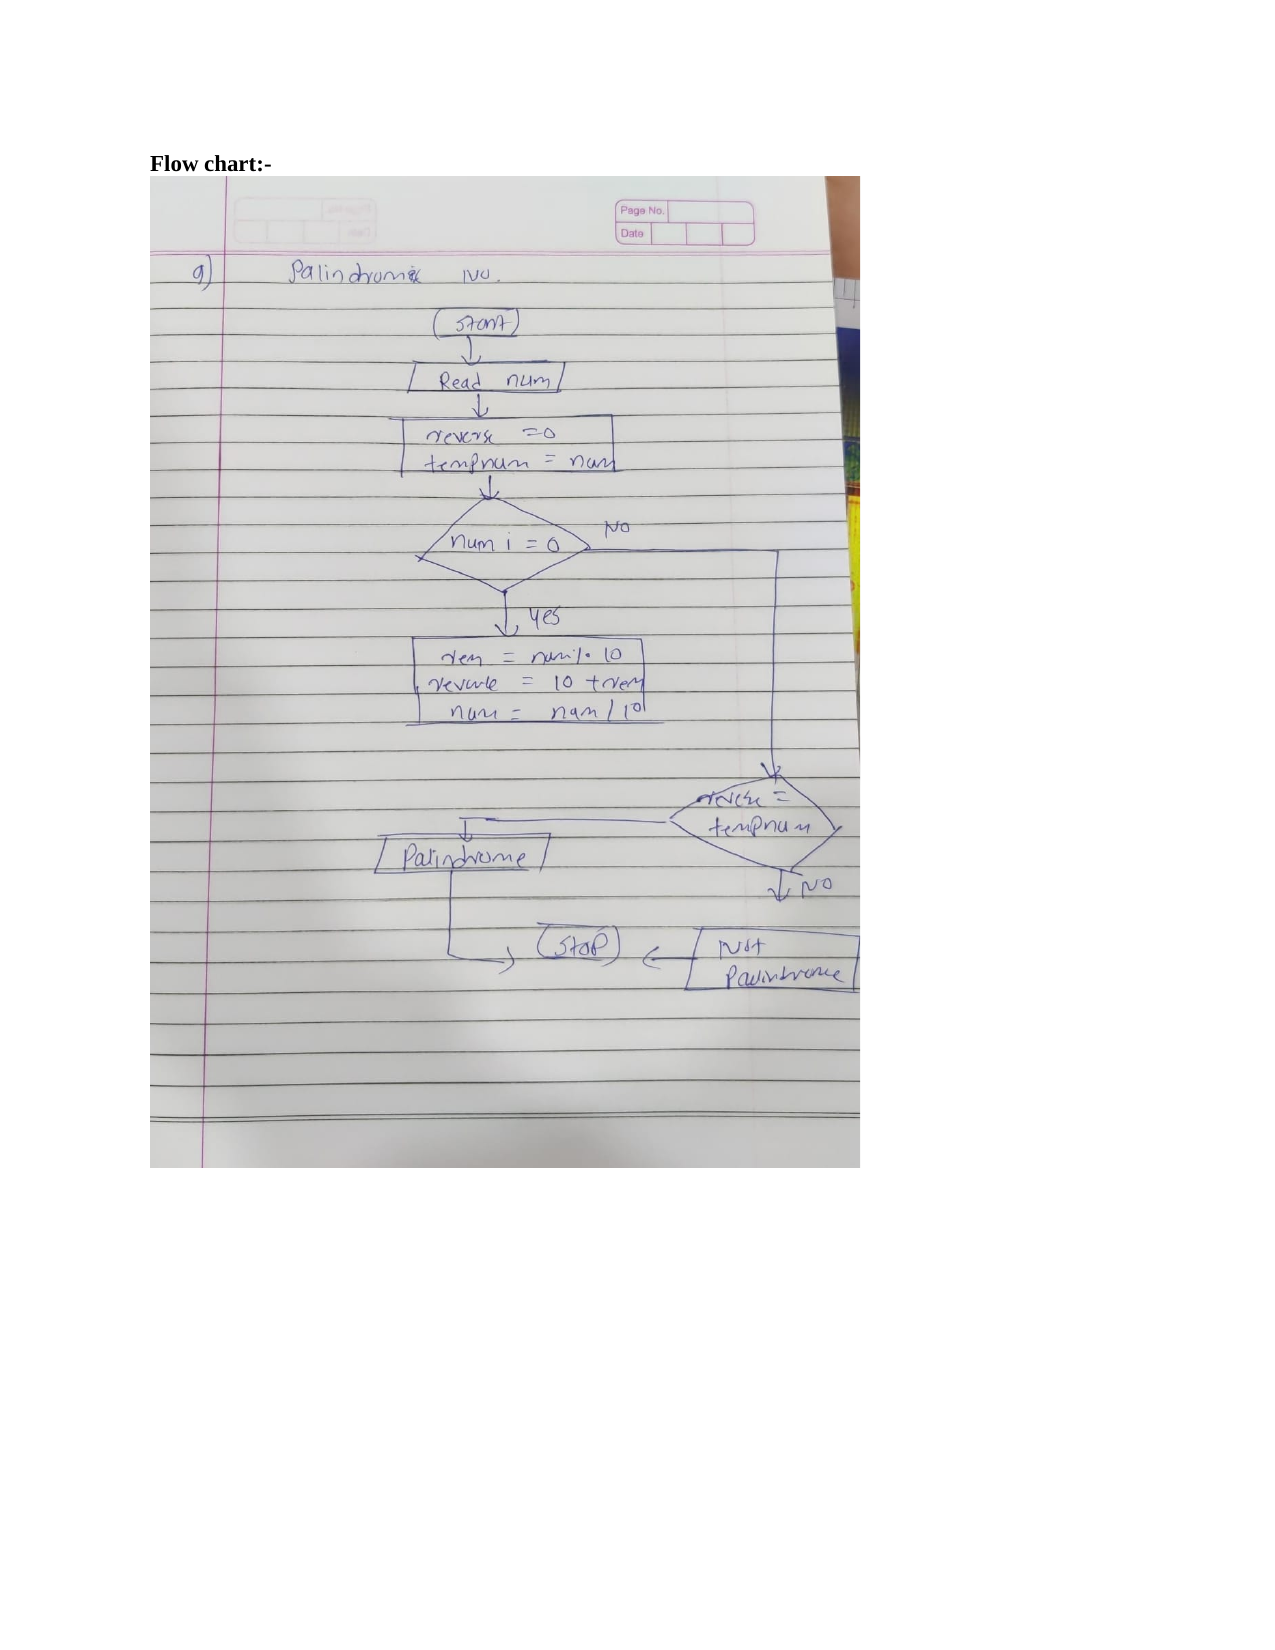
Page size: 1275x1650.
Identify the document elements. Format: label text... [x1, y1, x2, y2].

picture [150, 176, 861, 1168]
text Flow chart:- [150, 150, 1125, 176]
